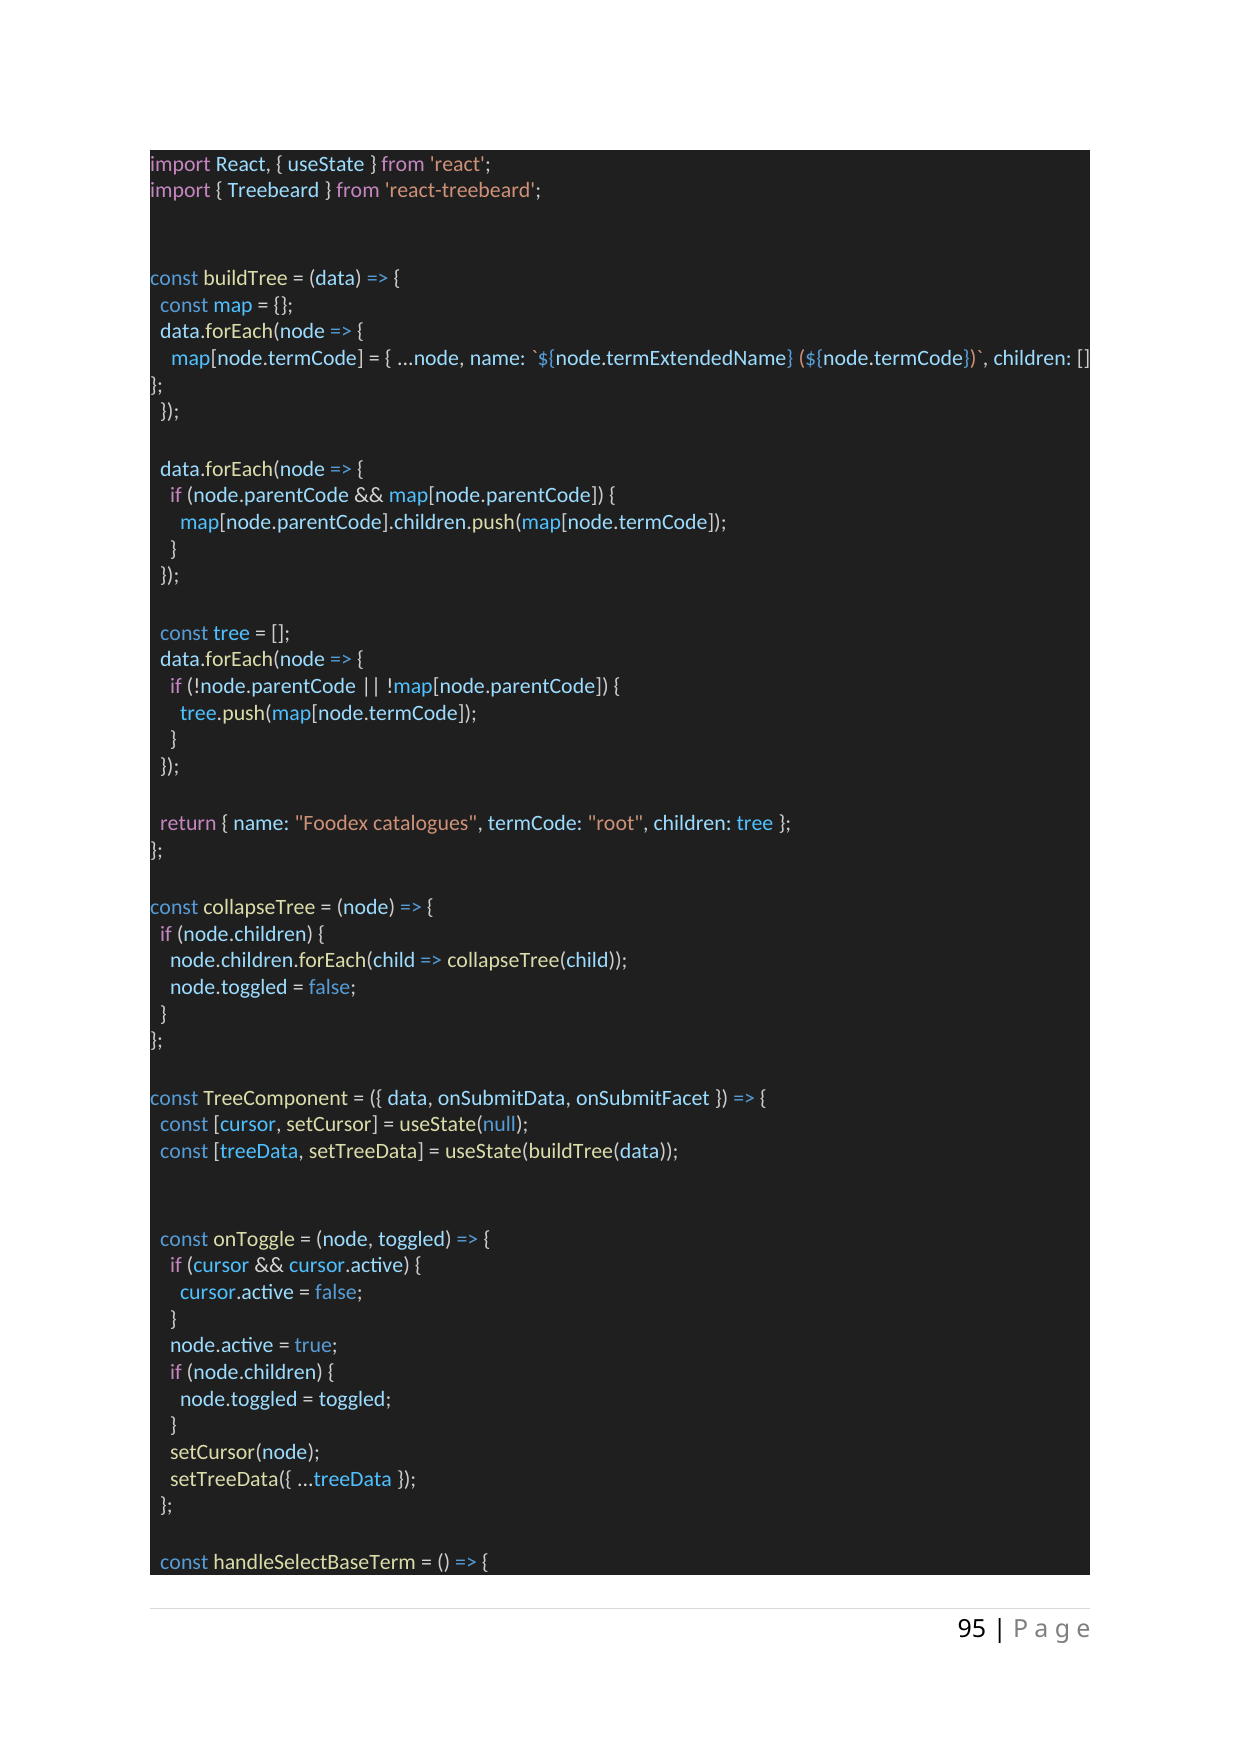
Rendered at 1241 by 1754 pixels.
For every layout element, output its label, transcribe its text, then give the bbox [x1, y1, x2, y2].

text const tree = []; [150, 619, 1090, 645]
text }); [150, 398, 1090, 424]
text } [150, 1411, 1090, 1438]
text const TreeComponent = ({ data, onSubmitData, onSubmitFacet }) => { [150, 1084, 1090, 1110]
text return { name: "Foodex catalogues", termCode: "root", children: tree }; [150, 809, 1090, 836]
text const [cursor, setCursor] = useState(null); [150, 1110, 1090, 1137]
text node.toggled = false; [150, 973, 1090, 1000]
text }); [150, 752, 1090, 779]
text import React, { useState } from 'react'; [150, 150, 1090, 177]
text }; [150, 1026, 1090, 1053]
text } [150, 1000, 1090, 1026]
text const [treeData, setTreeData] = useState(buildTree(data)); [150, 1137, 1090, 1164]
text } [150, 725, 1090, 752]
text if (!node.parentCode || !map[node.parentCode]) { [150, 672, 1090, 699]
text setCursor(node); [150, 1438, 1090, 1465]
text }; [150, 1491, 1090, 1518]
text data.forEach(node => { [150, 645, 1090, 672]
text const buildTree = (data) => { [150, 264, 1090, 291]
text tree.push(map[node.termCode]); [150, 699, 1090, 725]
text data.forEach(node => { [150, 455, 1090, 482]
text if (node.children) { [150, 1358, 1090, 1385]
text import { Treebeard } from 'react-treebeard'; [150, 177, 1090, 203]
text node.children.forEach(child => collapseTree(child)); [150, 946, 1090, 973]
text setTreeData({ ...treeData }); [150, 1465, 1090, 1491]
text const onToggle = (node, toggled) => { [150, 1225, 1090, 1251]
text }); [150, 562, 1090, 588]
text const map = {}; [150, 291, 1090, 318]
text cursor.active = false; [150, 1278, 1090, 1305]
text if (cursor && cursor.active) { [150, 1251, 1090, 1278]
text const handleSelectBaseTerm = () => { [150, 1548, 1090, 1575]
text node.active = true; [150, 1331, 1090, 1358]
text const collapseTree = (node) => { [150, 893, 1090, 920]
text data.forEach(node => { [150, 318, 1090, 344]
text } [150, 535, 1090, 562]
text map[node.termCode] = { ...node, name: `${node.termExtendedName} (${node.termCode})`, children: [] }; [150, 344, 1090, 398]
text }; [150, 836, 1090, 863]
text } [150, 1305, 1090, 1331]
text node.toggled = toggled; [150, 1385, 1090, 1411]
text map[node.parentCode].children.push(map[node.termCode]); [150, 508, 1090, 535]
text if (node.parentCode && map[node.parentCode]) { [150, 482, 1090, 508]
text if (node.children) { [150, 920, 1090, 946]
